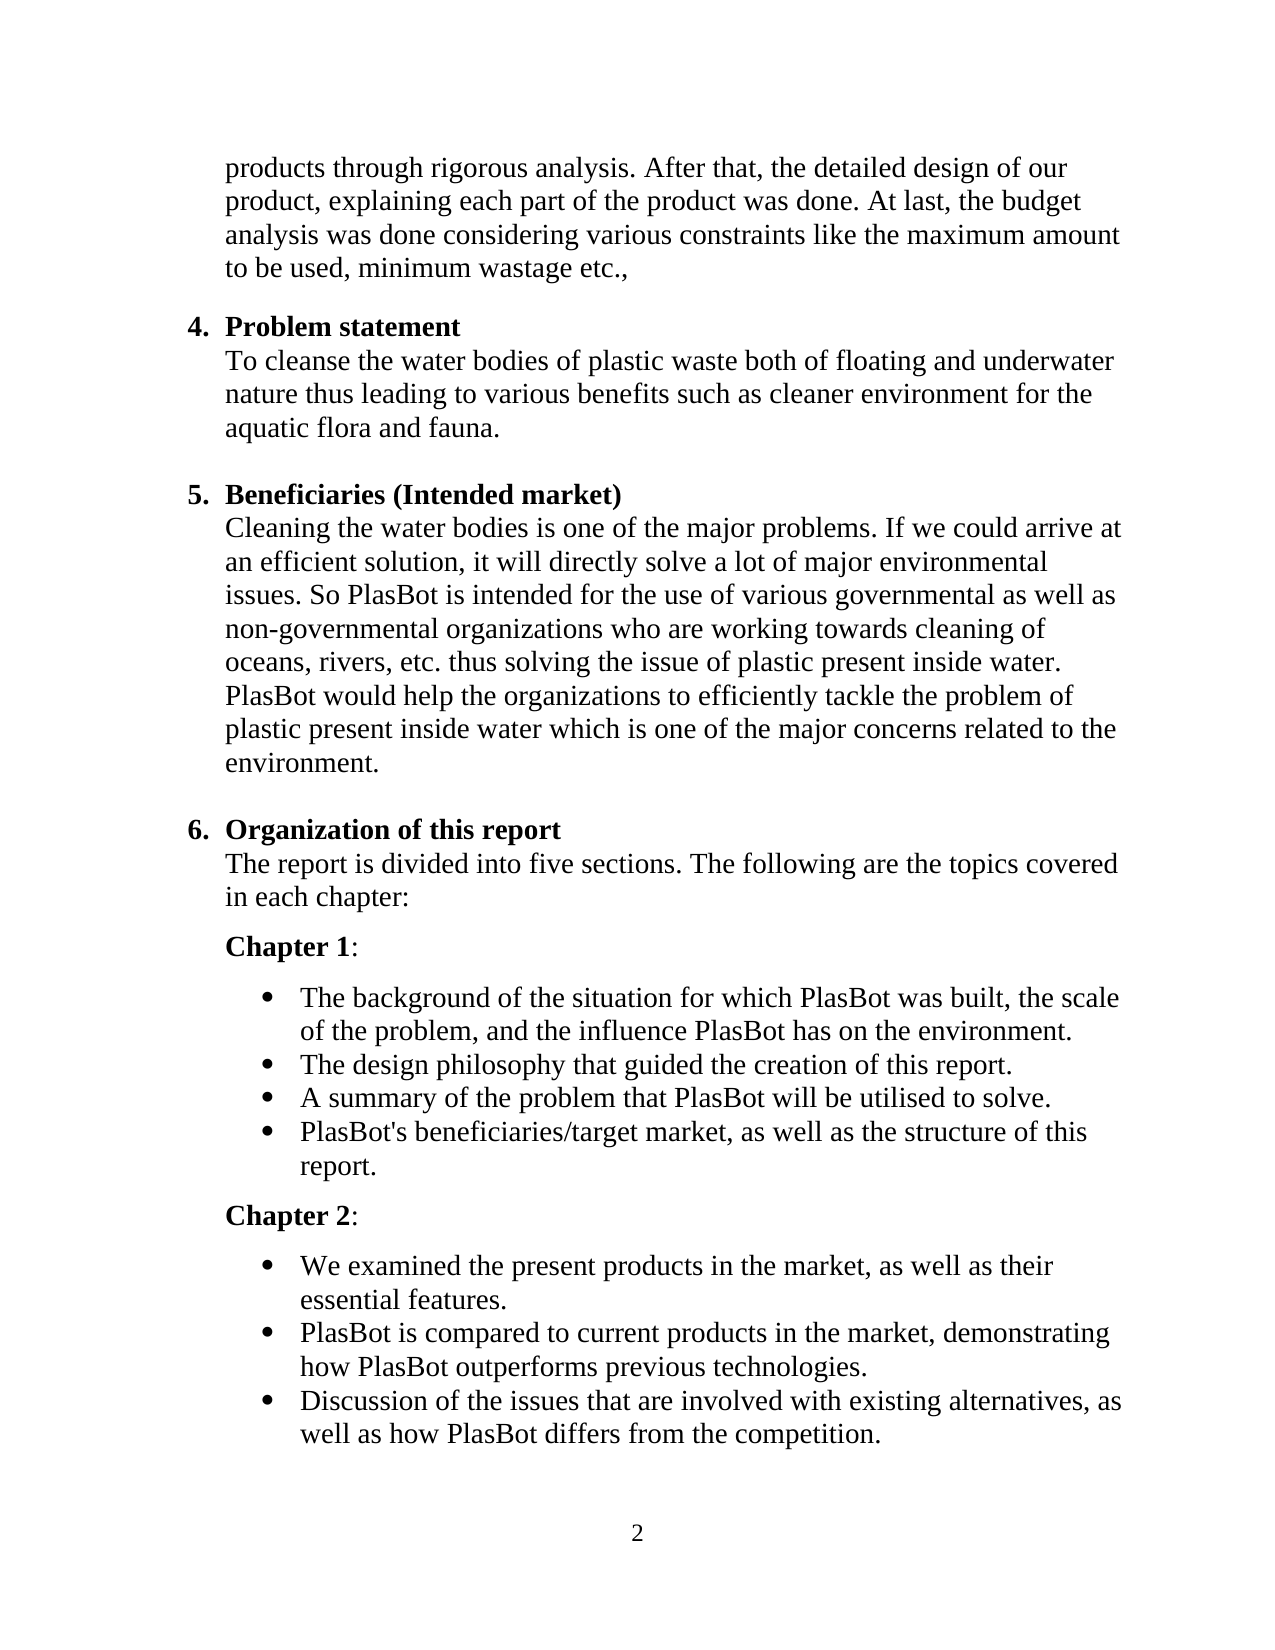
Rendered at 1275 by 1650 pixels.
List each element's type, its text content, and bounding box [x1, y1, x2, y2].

list Problem statement [187, 309, 1125, 343]
list The background of the situation for which PlasBot was built, the scale of the problem, and the influence PlasBot has on the environment. [262, 980, 1125, 1047]
list PlasBot is compared to current products in the market, demonstrating how PlasBot outperforms previous technologies. [262, 1316, 1125, 1383]
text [225, 150, 1125, 284]
list We examined the present products in the market, as well as their essential features. [262, 1248, 1125, 1316]
list The report is divided into five sections. The following are the topics covered in each chapter: [225, 846, 1125, 913]
list To cleanse the water bodies of plastic waste both of floating and underwater nature thus leading to various benefits such as cleaner environment for the aquatic flora and fauna. [225, 343, 1125, 443]
list A summary of the problem that PlasBot will be utilised to solve. [262, 1081, 1125, 1114]
text Chapter 2: [225, 1198, 1125, 1232]
list Cleaning the water bodies is one of the major problems. If we could arrive at an efficient solution, it will directly solve a lot of major environmental issues. So PlasBot is intended for the use of various governmental as well as non-governmental organizations who are working towards cleaning of oceans, rivers, etc. thus solving the issue of plastic present inside water. PlasBot would help the organizations to efficiently tackle the problem of plastic present inside water which is one of the major concerns related to the environment. [225, 510, 1125, 779]
text Chapter 1: [225, 929, 1125, 963]
list Beneficiaries (Intended market) [187, 477, 1125, 510]
list Discussion of the issues that are involved with existing alternatives, as well as how PlasBot differs from the competition. [262, 1383, 1125, 1450]
list The design philosophy that guided the creation of this report. [262, 1047, 1125, 1081]
list Organization of this report [187, 812, 1125, 846]
list PlasBot's beneficiaries/target market, as well as the structure of this report. [262, 1114, 1125, 1181]
